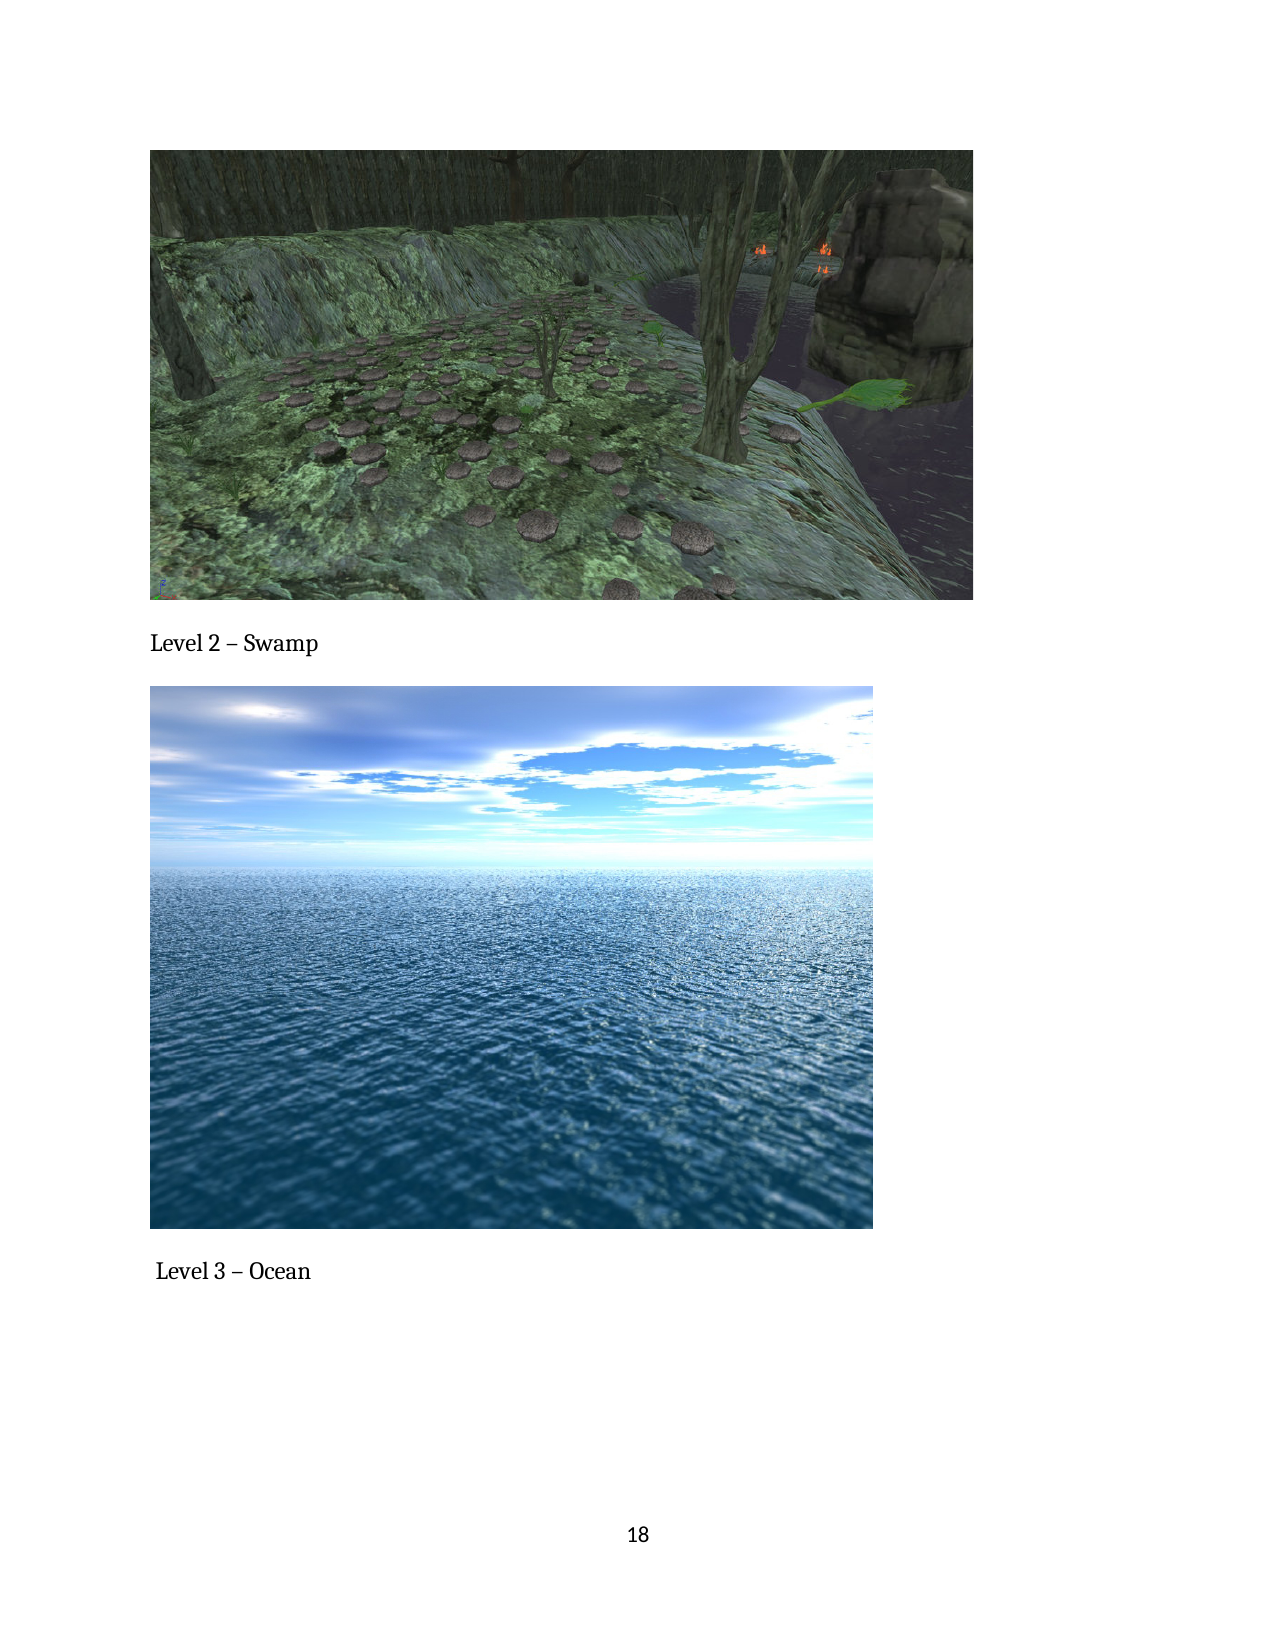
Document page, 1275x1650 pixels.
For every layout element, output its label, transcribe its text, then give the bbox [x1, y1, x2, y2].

text Level 3 – Ocean [150, 1257, 1125, 1286]
picture [150, 150, 974, 600]
picture [150, 686, 873, 1229]
text Level 2 – Swamp [150, 629, 1125, 657]
